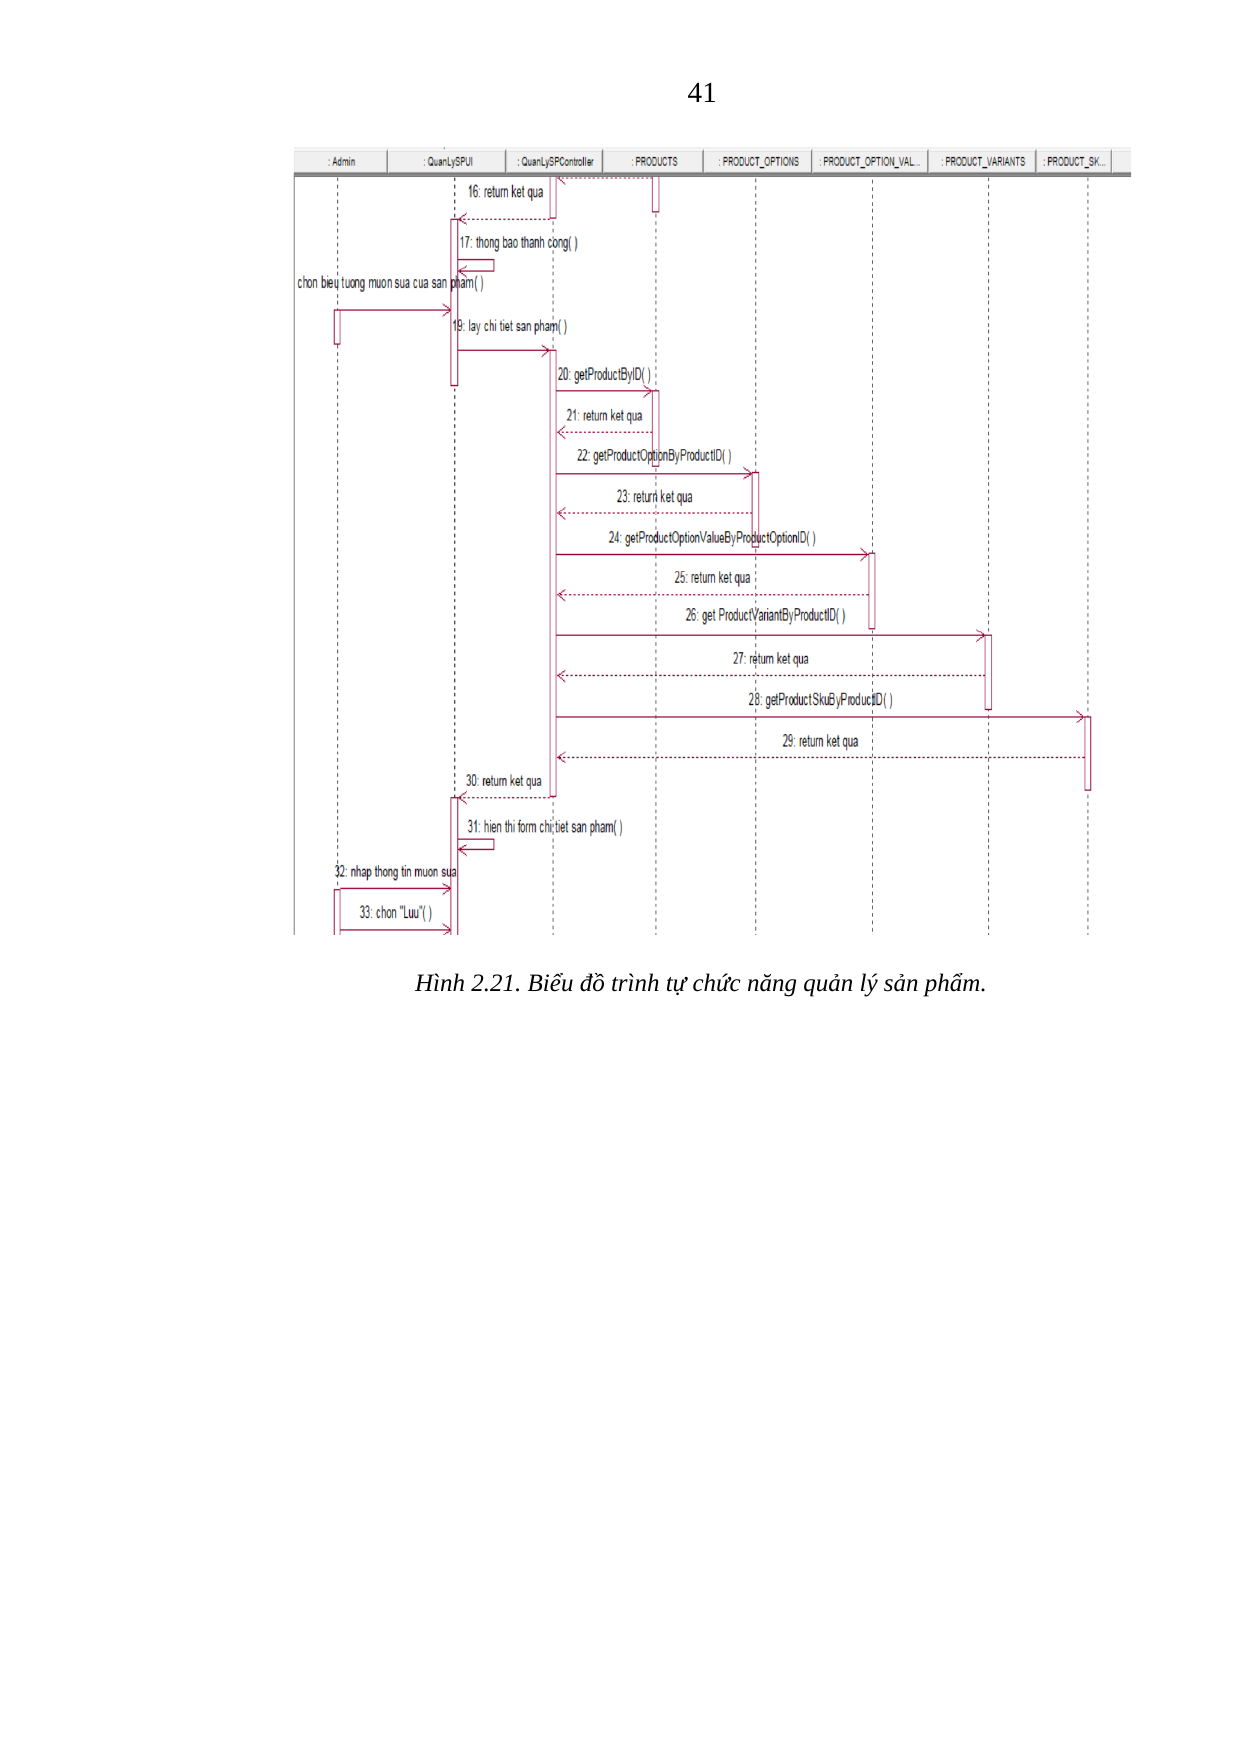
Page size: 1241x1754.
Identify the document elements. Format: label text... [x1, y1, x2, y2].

text Hình 2.21. Biểu đồ trình tự chức năng quản lý sản phẩm. [207, 968, 1122, 996]
picture [293, 147, 1132, 935]
